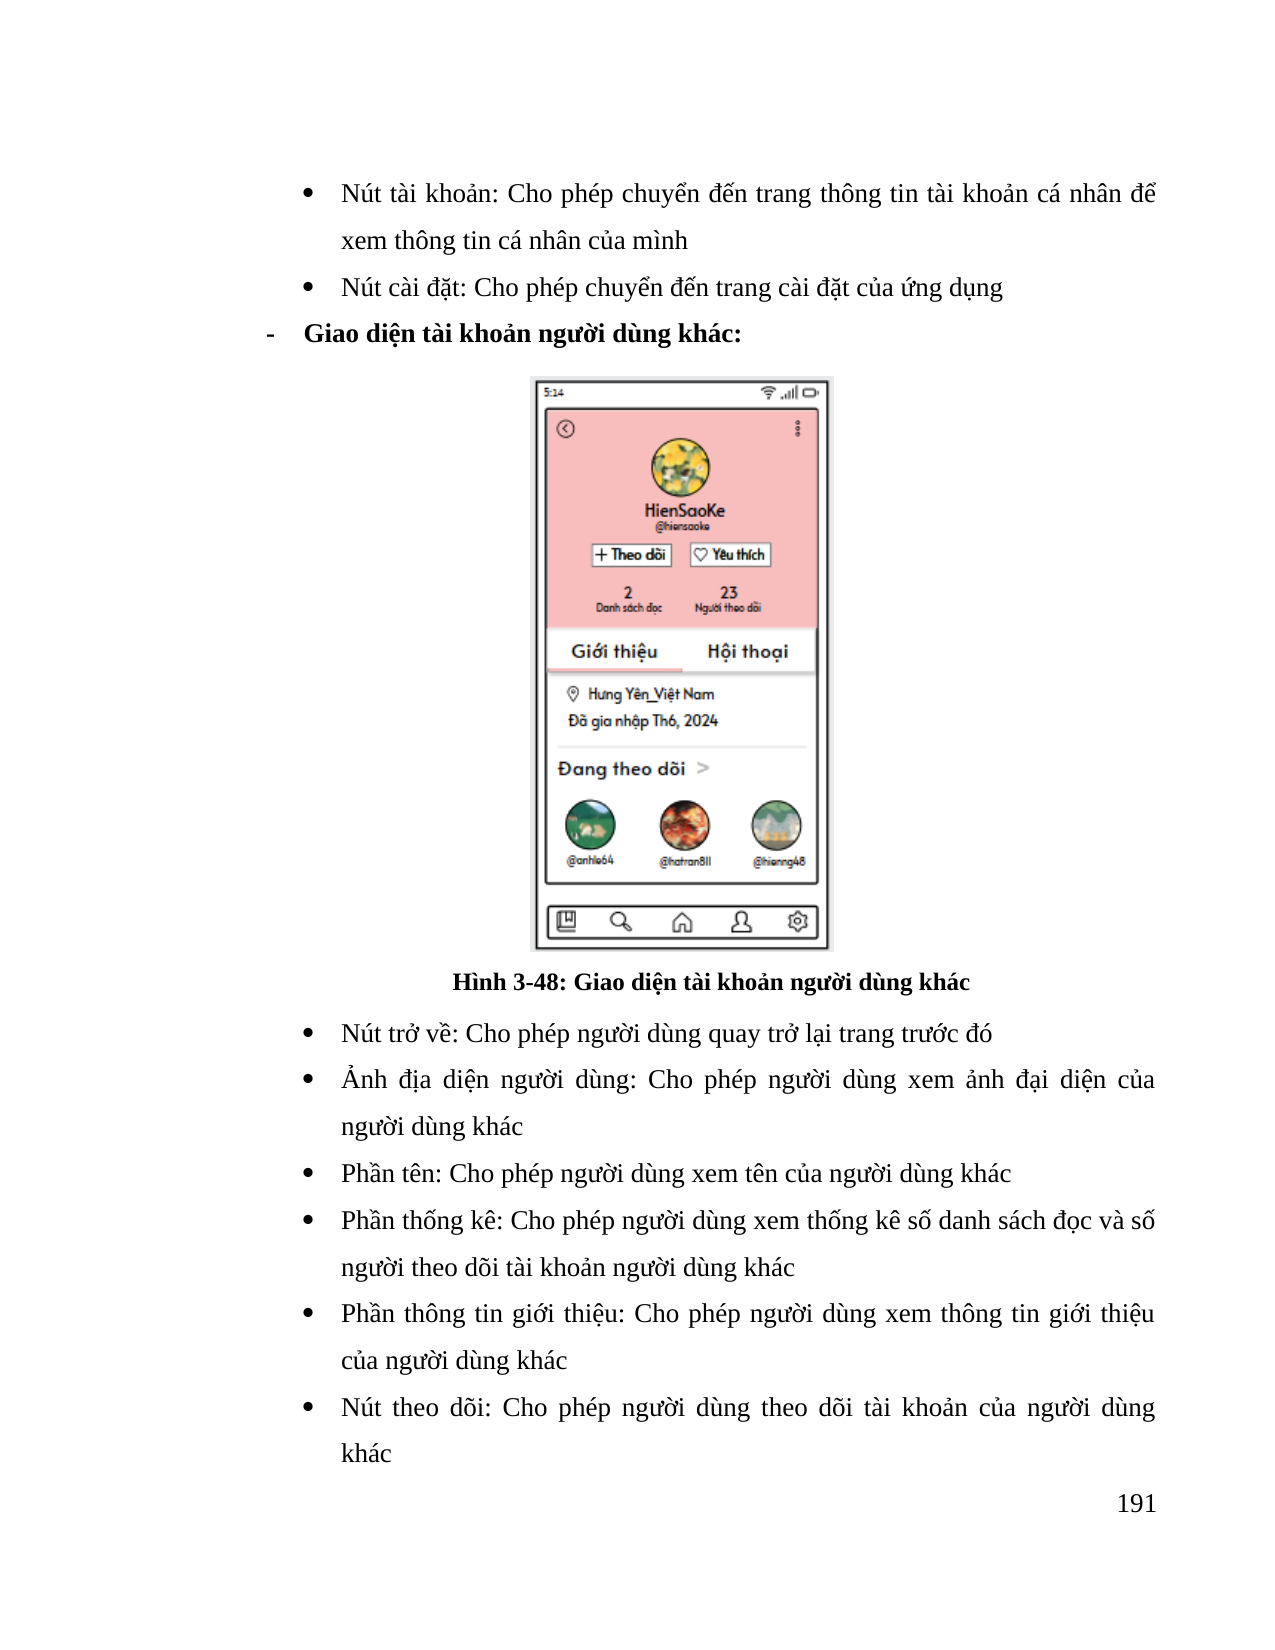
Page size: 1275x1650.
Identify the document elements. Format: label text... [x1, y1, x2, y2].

list Phần thông tin giới thiệu: Cho phép người dùng xem thông tin giới thiệu của người dùng khác [303, 1297, 1157, 1375]
list Nút cài đặt: Cho phép chuyển đến trang cài đặt của ứng dụng [303, 271, 1157, 302]
list Nút tài khoản: Cho phép chuyển đến trang thông tin tài khoản cá nhân để xem thông tin cá nhân của mình [303, 177, 1157, 255]
picture [530, 376, 834, 952]
list Ảnh địa diện người dùng: Cho phép người dùng xem ảnh đại diện của người dùng khác [303, 1064, 1157, 1142]
list Phần thống kê: Cho phép người dùng xem thống kê số danh sách đọc và số người theo dõi tài khoản người dùng khác [303, 1204, 1157, 1282]
list Nút trở về: Cho phép người dùng quay trở lại trang trước đó [303, 1017, 1157, 1048]
list Giao diện tài khoản người dùng khác: [266, 317, 1157, 349]
list Nút theo dõi: Cho phép người dùng theo dõi tài khoản của người dùng khác [303, 1391, 1157, 1469]
list Phần tên: Cho phép người dùng xem tên của người dùng khác [303, 1157, 1157, 1188]
